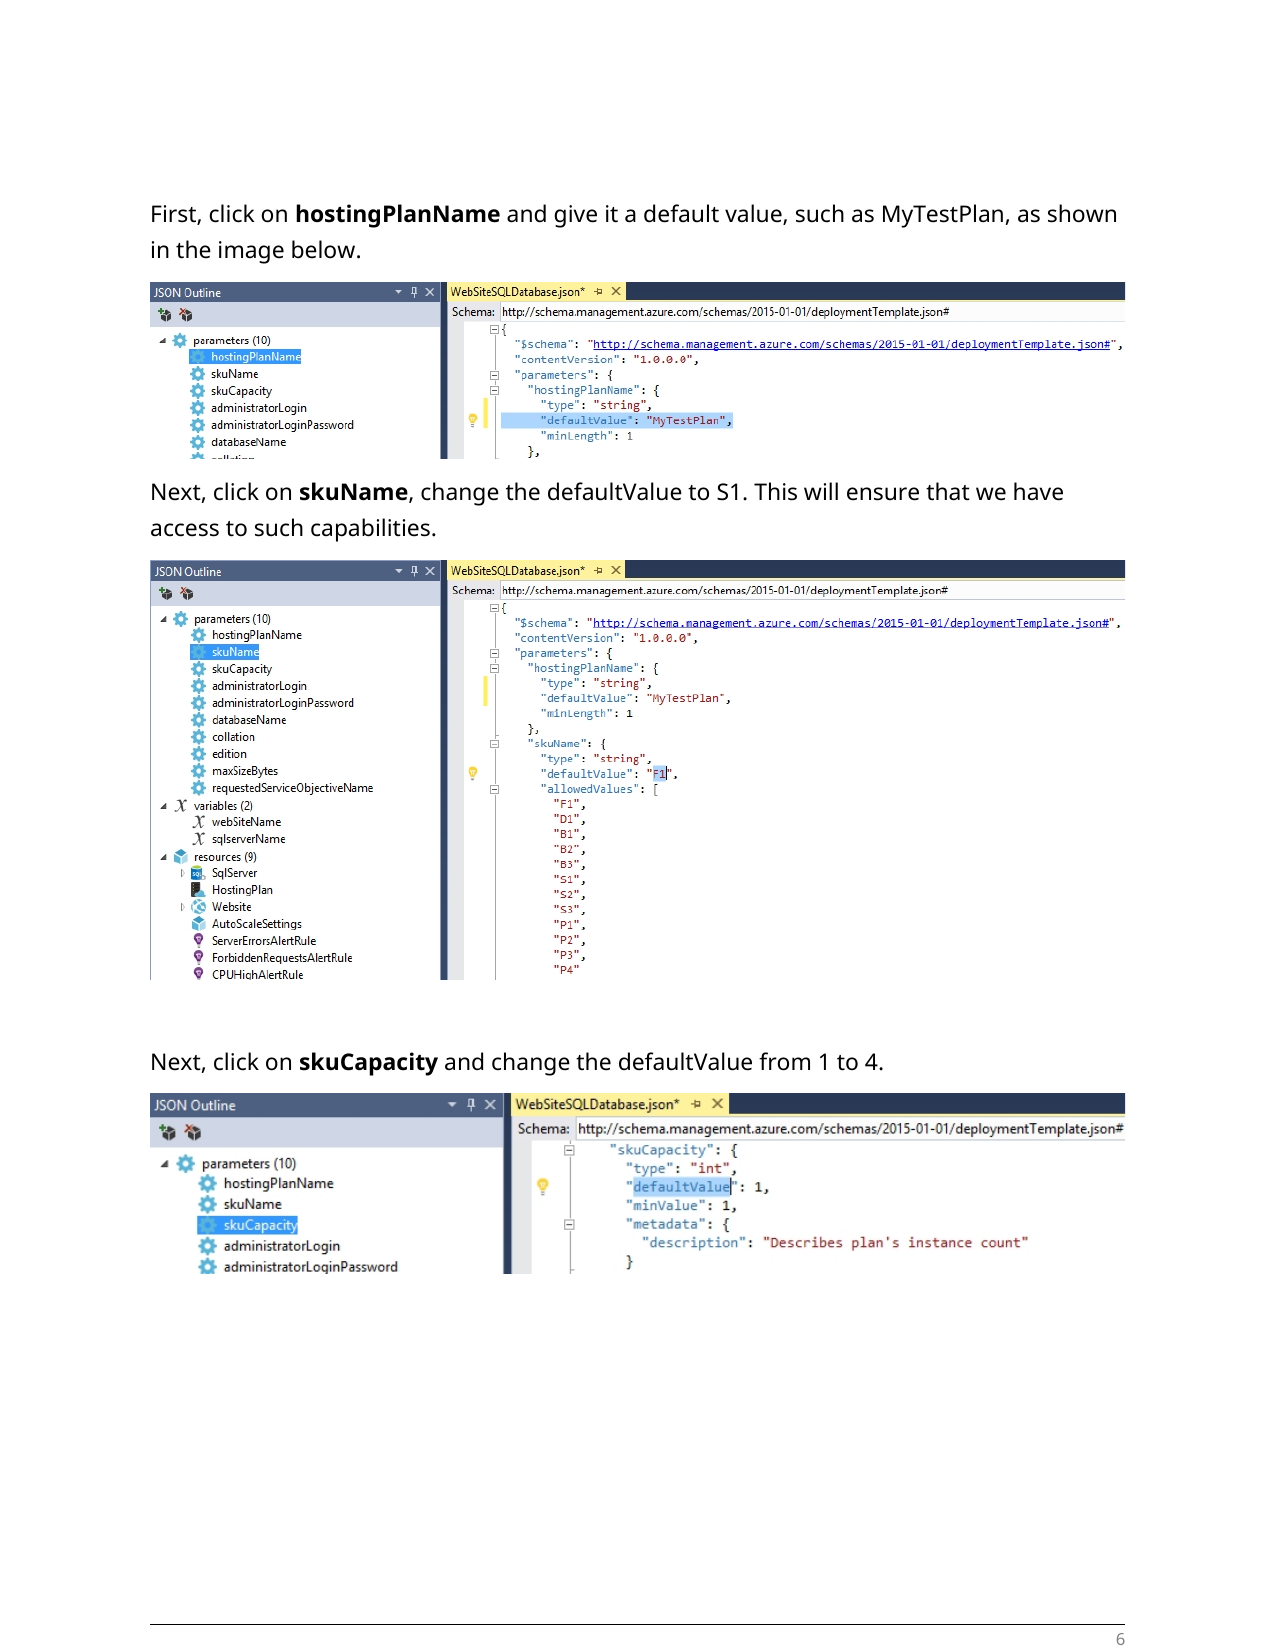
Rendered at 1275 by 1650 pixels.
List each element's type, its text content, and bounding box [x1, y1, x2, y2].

picture [150, 560, 1125, 980]
picture [150, 282, 1125, 459]
picture [150, 1093, 1125, 1274]
text First, click on hostingPlanName and give it a default value, such as MyTestPlan, as shown in the image below. [150, 198, 1125, 266]
text Next, click on skuCapacity and change the defaultValue from 1 to 4. [150, 1046, 1125, 1077]
text Next, click on skuName, change the defaultValue to S1. This will ensure that we have access to such capabilities. [150, 476, 1125, 543]
